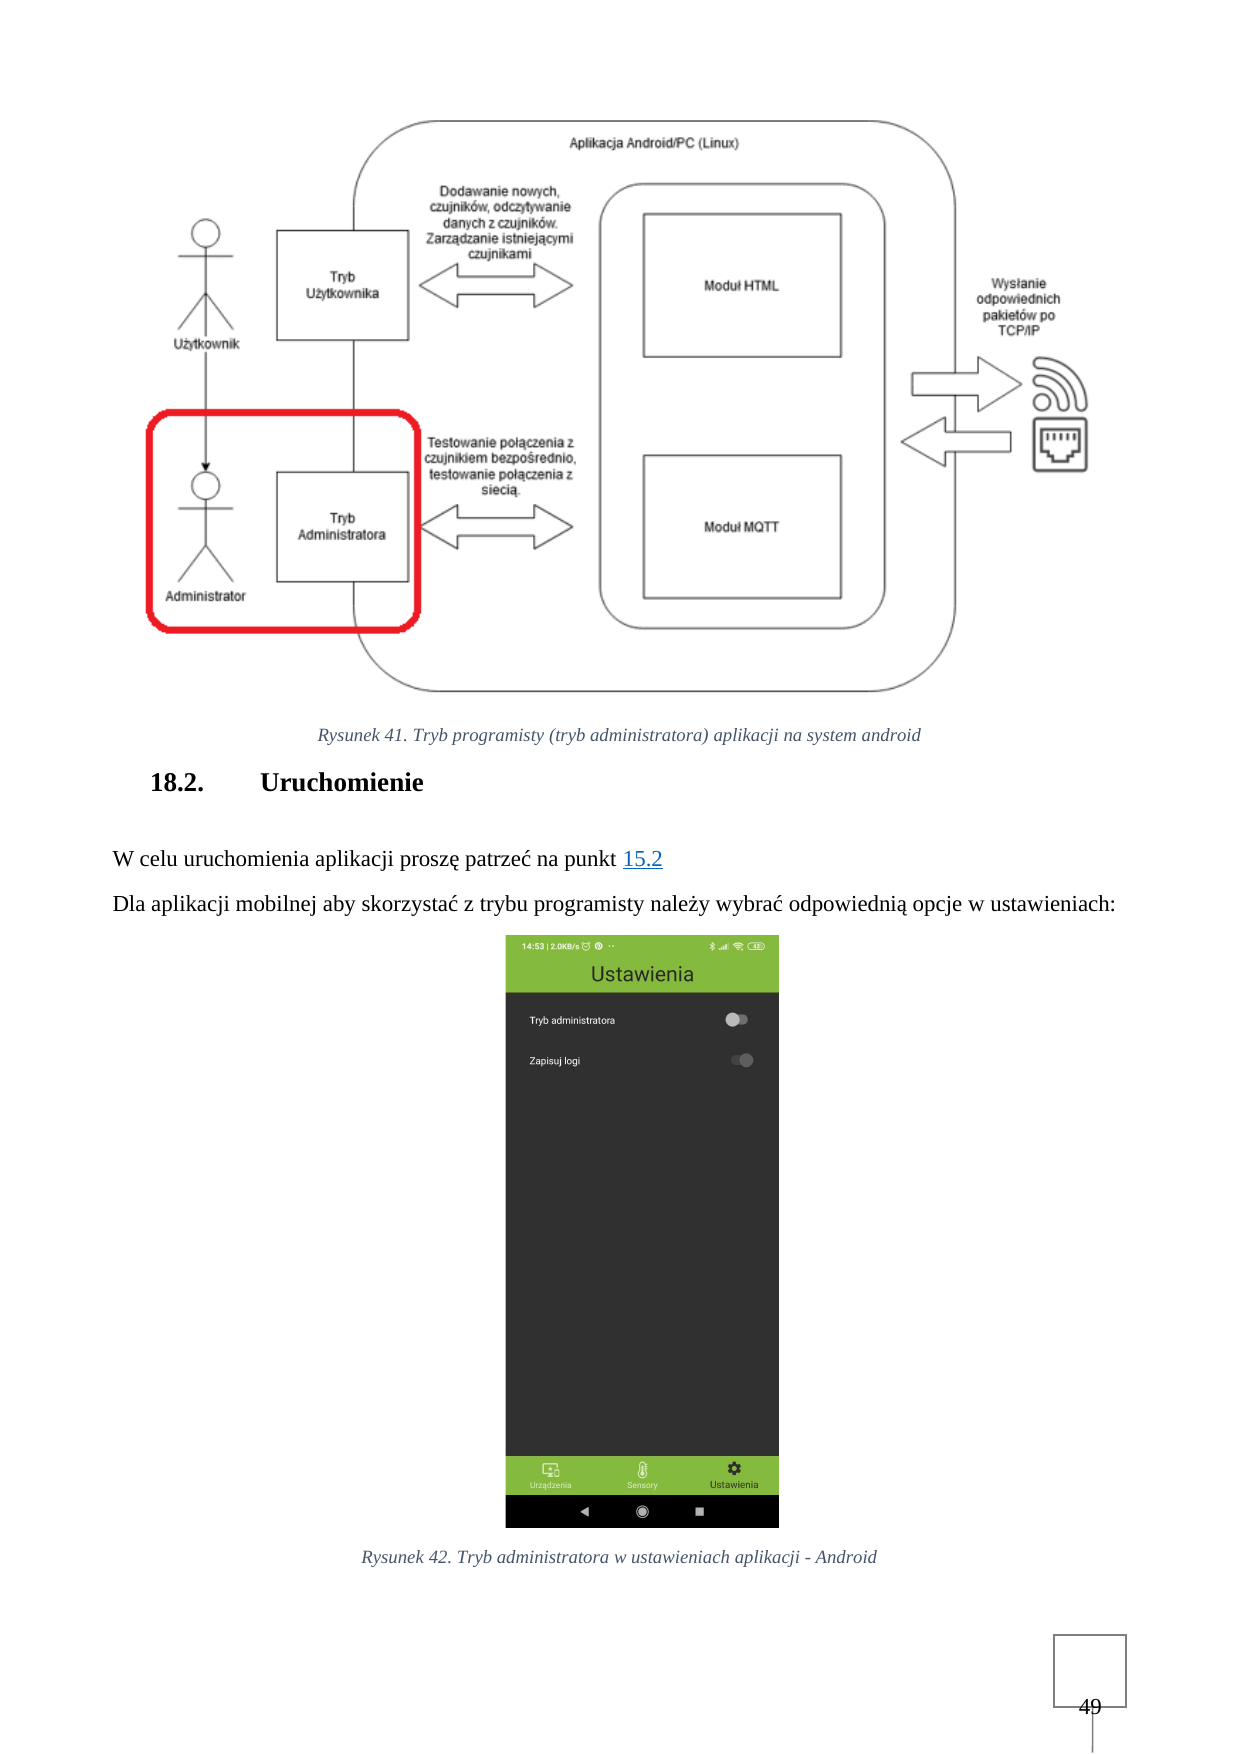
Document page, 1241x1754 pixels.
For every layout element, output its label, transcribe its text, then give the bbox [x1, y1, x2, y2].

text Rysunek 41. Tryb programisty (tryb administratora) aplikacji na system android [112, 724, 1128, 745]
text W celu uruchomienia aplikacji proszę patrzeć na punkt 15.2 [112, 845, 1128, 871]
picture [112, 112, 1128, 705]
text Rysunek 42. Tryb administratora w ustawieniach aplikacji - Android [112, 1546, 1128, 1568]
text Dla aplikacji mobilnej aby skorzystać z trybu programisty należy wybrać odpowiednią opcje w ustawieniach: [112, 890, 1128, 916]
picture [505, 935, 779, 1528]
subtitle Uruchomienie [150, 766, 1128, 797]
